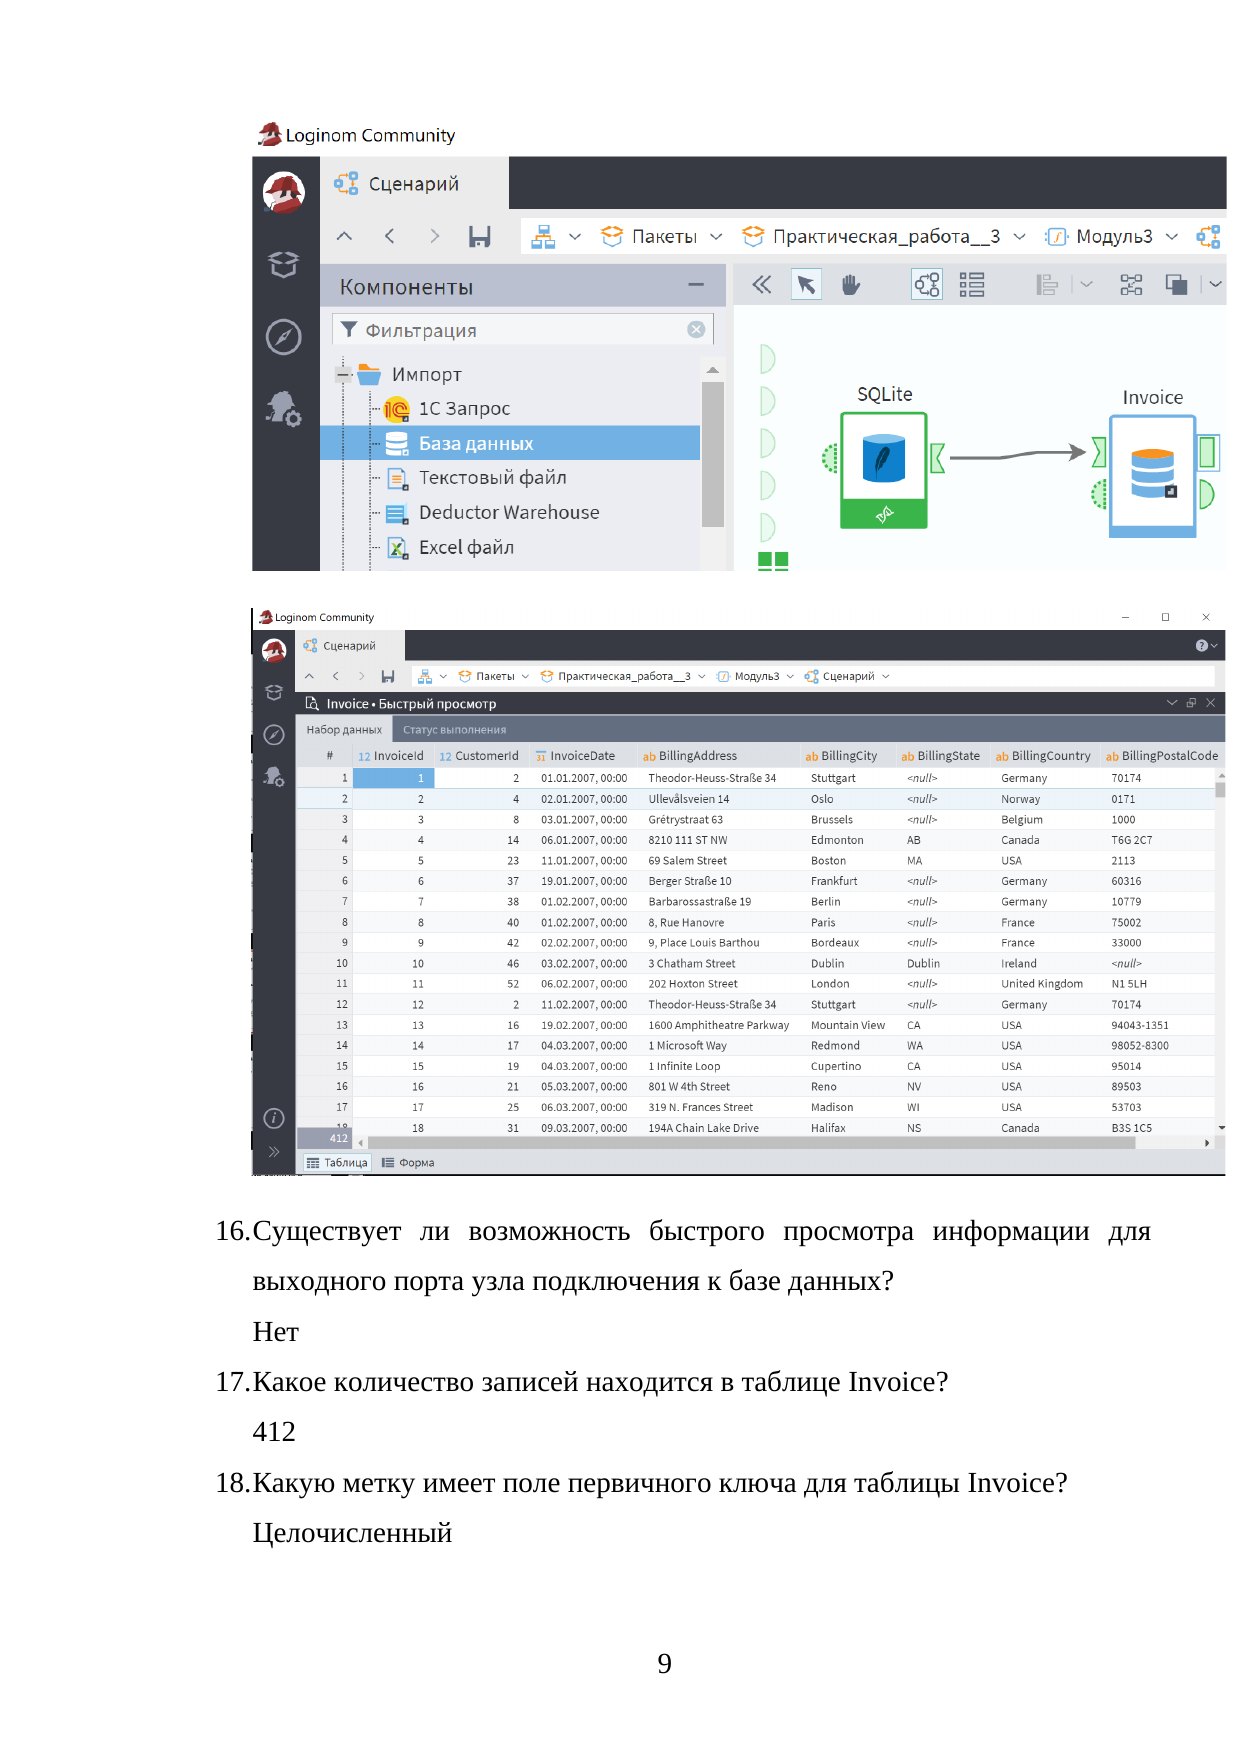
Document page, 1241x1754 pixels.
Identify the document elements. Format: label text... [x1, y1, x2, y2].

list Какое количество записей находится в таблице Invoice? [215, 1364, 1152, 1398]
picture [251, 608, 1226, 1176]
list Какую метку имеет поле первичного ключа для таблицы Invoice? [215, 1465, 1152, 1498]
picture [252, 118, 1227, 571]
list 412 [252, 1414, 1152, 1448]
list Существует ли возможность быстрого просмотра информации для выходного порта узла подключения к базе данных? [215, 1213, 1152, 1297]
list Целочисленный [252, 1515, 1152, 1548]
list Нет [252, 1314, 1152, 1347]
